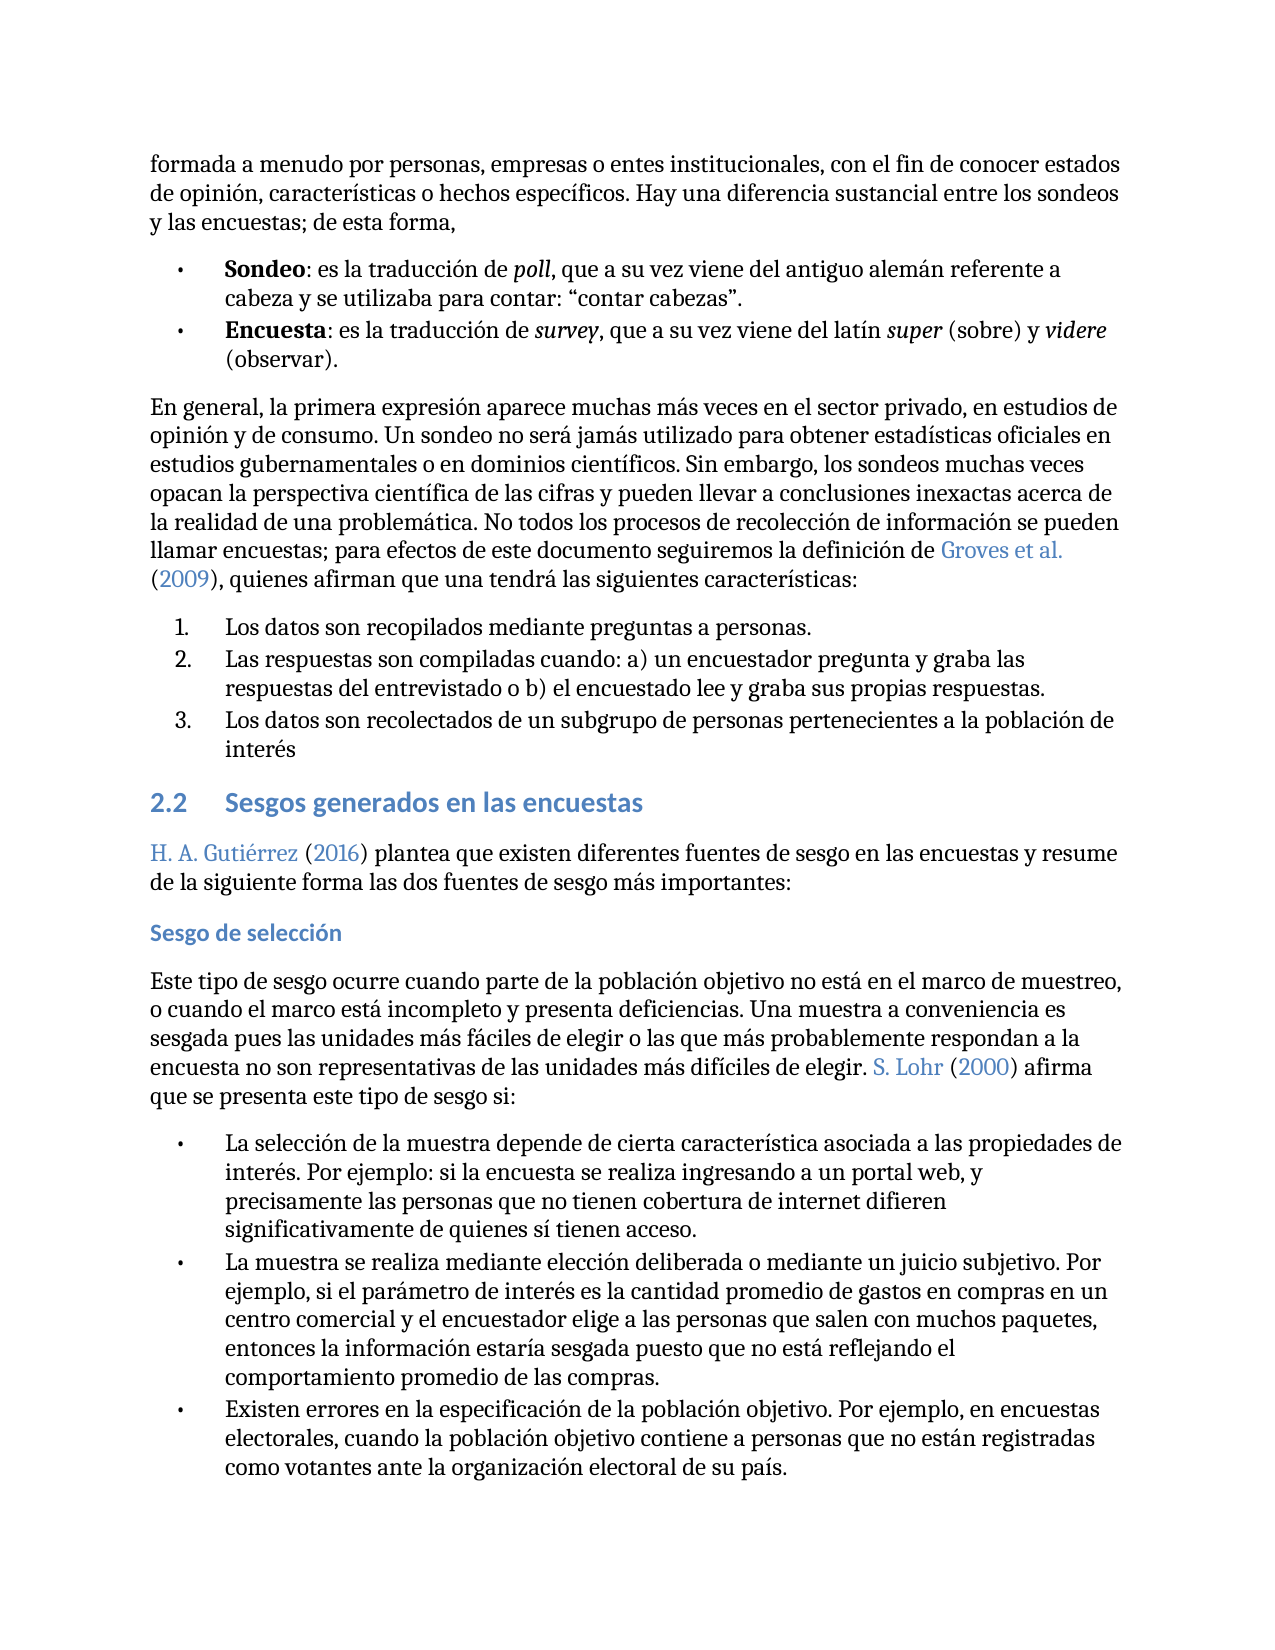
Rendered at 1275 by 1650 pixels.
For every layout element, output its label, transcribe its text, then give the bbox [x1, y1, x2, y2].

text Este tipo de sesgo ocurre cuando parte de la población objetivo no está en el marco de muestreo, o cuando el marco está incompleto y presenta deficiencias. Una muestra a conveniencia es sesgada pues las unidades más fáciles de elegir o las que más probablemente respondan a la encuesta no son representativas de las unidades más difíciles de elegir. S. Lohr (2000) afirma que se presenta este tipo de sesgo si: [150, 967, 1125, 1110]
subtitle 2.2 Sesgos generados en las encuestas [150, 784, 1125, 820]
list Encuesta: es la traducción de survey, que a su vez viene del latín super (sobre) y videre (observar). [175, 316, 1125, 374]
subtitle Sesgo de selección [150, 917, 1125, 948]
list Los datos son recolectados de un subgrupo de personas pertenecientes a la población de interés [175, 706, 1125, 764]
list Existen errores en la especificación de la población objetivo. Por ejemplo, en encuestas electorales, cuando la población objetivo contiene a personas que no están registradas como votantes ante la organización electoral de su país. [175, 1395, 1125, 1482]
list La muestra se realiza mediante elección deliberada o mediante un juicio subjetivo. Por ejemplo, si el parámetro de interés es la cantidad promedio de gastos en compras en un centro comercial y el encuestador elige a las personas que salen con muchos paquetes, entonces la información estaría sesgada puesto que no está reflejando el comportamiento promedio de las compras. [175, 1248, 1125, 1392]
list Las respuestas son compiladas cuando: a) un encuestador pregunta y graba las respuestas del entrevistado o b) el encuestado lee y graba sus propias respuestas. [175, 645, 1125, 702]
text En general, la primera expresión aparece muchas más veces en el sector privado, en estudios de opinión y de consumo. Un sondeo no será jamás utilizado para obtener estadísticas oficiales en estudios gubernamentales o en dominios científicos. Sin embargo, los sondeos muchas veces opacan la perspectiva científica de las cifras y pueden llevar a conclusiones inexactas acerca de la realidad de una problemática. No todos los procesos de recolección de información se pueden llamar encuestas; para efectos de este documento seguiremos la definición de Groves et al. (2009), quienes afirman que una tendrá las siguientes características: [150, 392, 1125, 594]
list Sondeo: es la traducción de poll, que a su vez viene del antiguo alemán referente a cabeza y se utilizaba para contar: “contar cabezas”. [175, 255, 1125, 312]
text H. A. Gutiérrez (2016) plantea que existen diferentes fuentes de sesgo en las encuestas y resume de la siguiente forma las dos fuentes de sesgo más importantes: [150, 839, 1125, 896]
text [150, 150, 1125, 236]
list La selección de la muestra depende de cierta característica asociada a las propiedades de interés. Por ejemplo: si la encuesta se realiza ingresando a un portal web, y precisamente las personas que no tienen cobertura de internet difieren significativamente de quienes sí tienen acceso. [175, 1129, 1125, 1244]
list Los datos son recopilados mediante preguntas a personas. [175, 612, 1125, 641]
